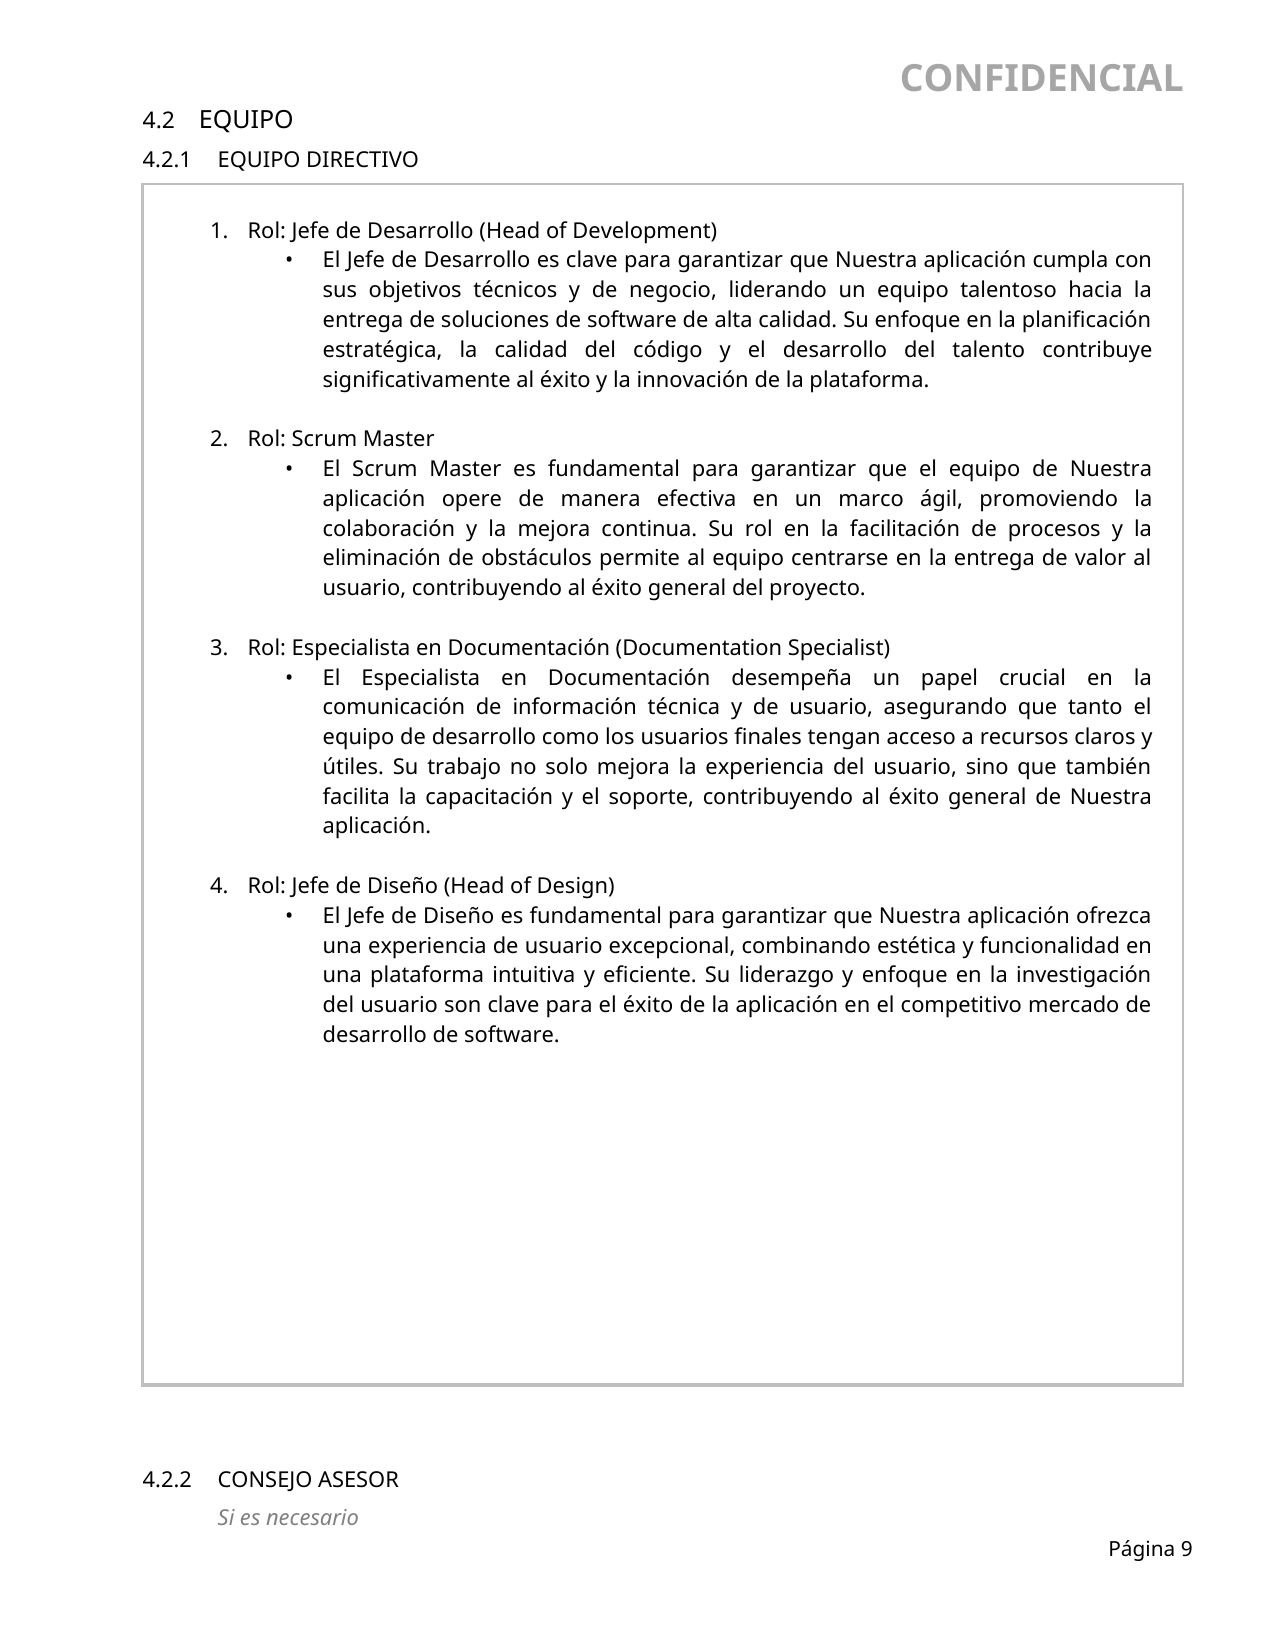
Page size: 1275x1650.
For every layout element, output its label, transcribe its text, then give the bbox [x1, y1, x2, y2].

subtitle EQUIPO DIRECTIVO [142, 144, 1200, 174]
text Si es necesario [217, 1502, 1200, 1531]
table_header Rol: Jefe de Desarrollo (Head of Development) El Jefe de Desarrollo es clave para garantizar que Nuestra aplicación cumpla con sus objetivos técnicos y de negocio, liderando un equipo talentoso hacia la entrega de soluciones de software de alta calidad. Su enfoque en la planificación estratégica, la calidad del código y el desarrollo del talento contribuye significativamente al éxito y la innovación de la plataforma. Rol: Scrum Master El Scrum Master es fundamental para garantizar que el equipo de Nuestra aplicación opere de manera efectiva en un marco ágil, promoviendo la colaboración y la mejora continua. Su rol en la facilitación de procesos y la eliminación de obstáculos permite al equipo centrarse en la entrega de valor al usuario, contribuyendo al éxito general del proyecto. Rol: Especialista en Documentación (Documentation Specialist) El Especialista en Documentación desempeña un papel crucial en la comunicación de información técnica y de usuario, asegurando que tanto el equipo de desarrollo como los usuarios finales tengan acceso a recursos claros y útiles. Su trabajo no solo mejora la experiencia del usuario, sino que también facilita la capacitación y el soporte, contribuyendo al éxito general de Nuestra aplicación. Rol: Jefe de Diseño (Head of Design) El Jefe de Diseño es fundamental para garantizar que Nuestra aplicación ofrezca una experiencia de usuario excepcional, combinando estética y funcionalidad en una plataforma intuitiva y eficiente. Su liderazgo y enfoque en la investigación del usuario son clave para el éxito de la aplicación en el competitivo mercado de desarrollo de software. [144, 185, 1182, 1383]
subtitle EQUIPO [142, 102, 1200, 136]
subtitle CONSEJO ASESOR [142, 1463, 1200, 1493]
